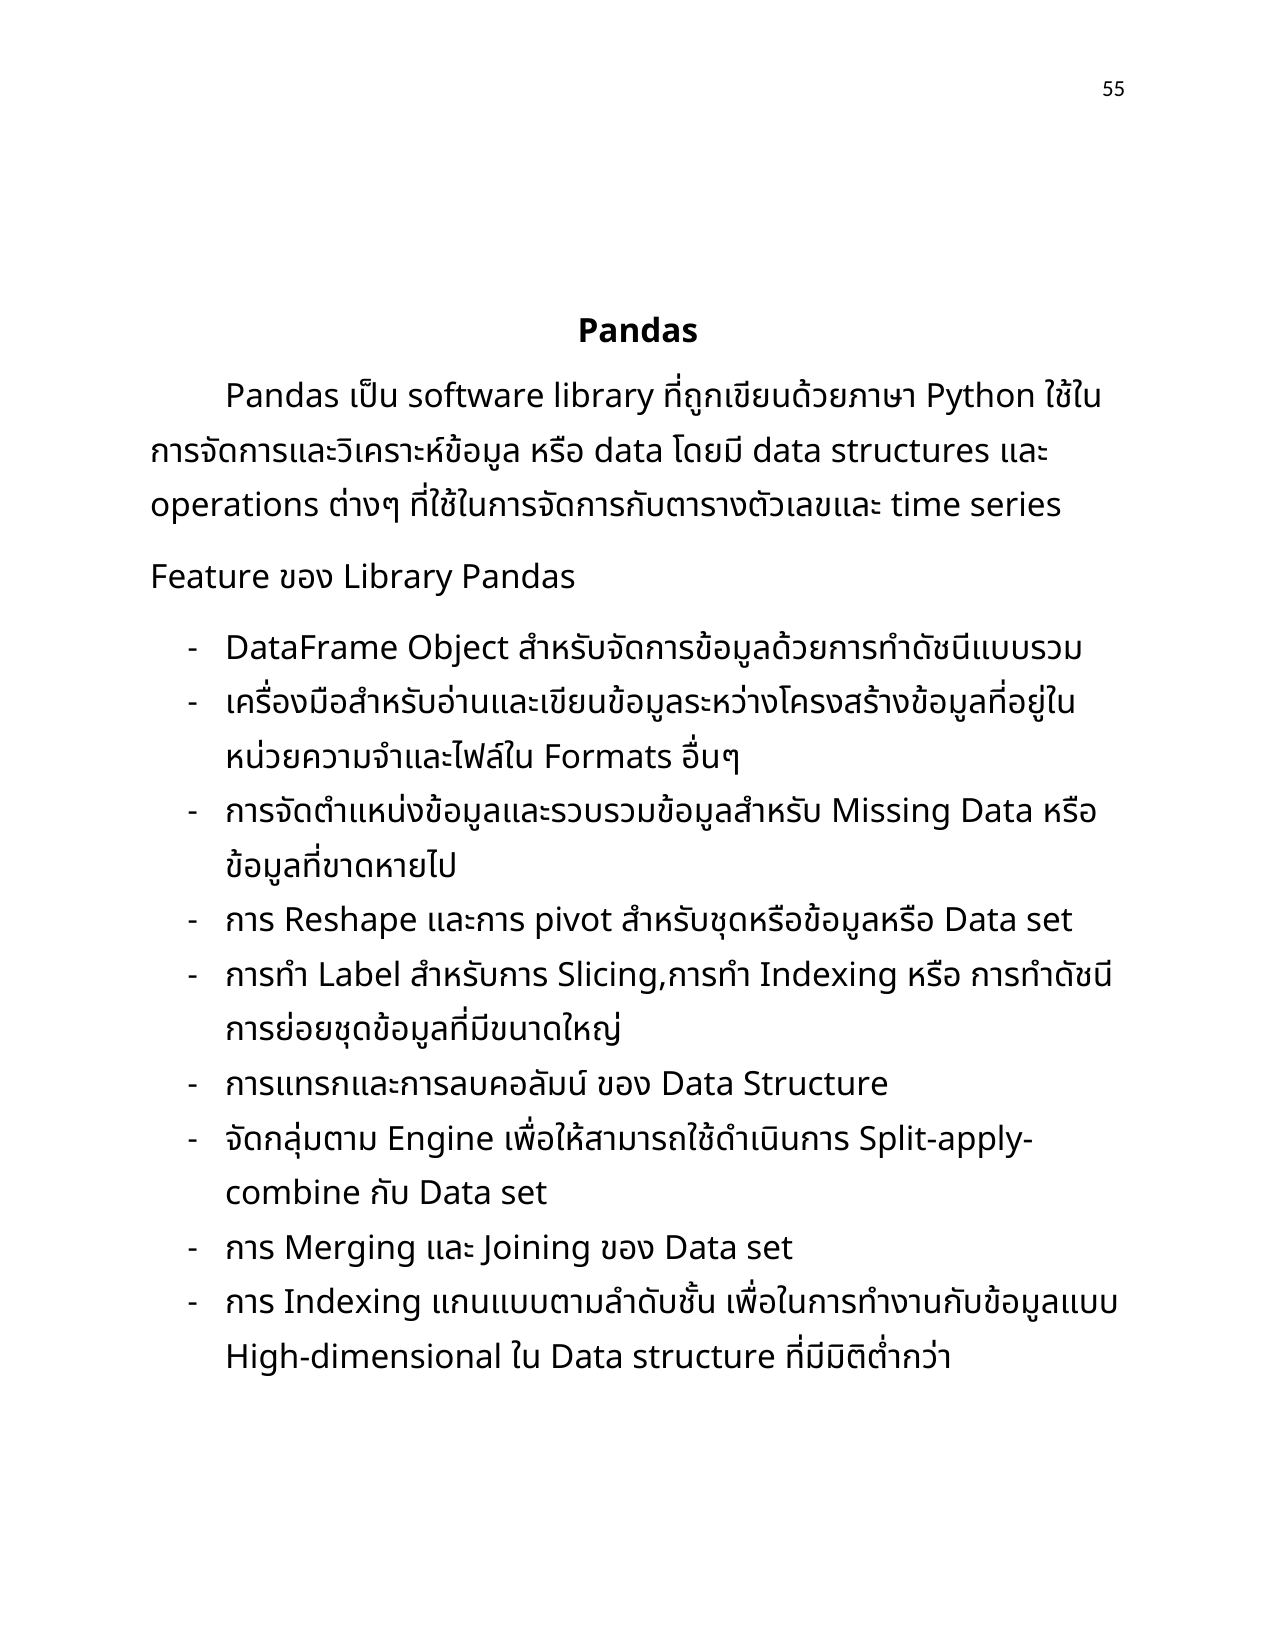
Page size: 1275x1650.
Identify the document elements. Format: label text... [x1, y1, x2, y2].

text Pandas [150, 306, 1125, 352]
list การ Merging และ Joining ของ Data set [187, 1223, 1125, 1274]
list การ Indexing แกนแบบตามลำดับชั้น เพื่อในการทำงานกับข้อมูลแบบ High-dimensional ใน Data structure ที่มีมิติต่ำกว่า [187, 1278, 1125, 1383]
list การ Reshape และการ pivot สำหรับชุดหรือข้อมูลหรือ Data set [187, 896, 1125, 947]
text Feature ของ Library Pandas [150, 552, 1125, 603]
list การทำ Label สำหรับการ Slicing,การทำ Indexing หรือ การทำดัชนี การย่อยชุดข้อมูลที่มีขนาดใหญ่ [187, 951, 1125, 1056]
list การจัดตำแหน่งข้อมูลและรวบรวมข้อมูลสำหรับ Missing Data หรือ ข้อมูลที่ขาดหายไป [187, 787, 1125, 892]
text Pandas เป็น software library ที่ถูกเขียนด้วยภาษา Python ใช้ในการจัดการและวิเคราะห์ข้อมูล หรือ data โดยมี data structures และ operations ต่างๆ ที่ใช้ในการจัดการกับตารางตัวเลขและ time series [150, 372, 1125, 532]
list DataFrame Object สำหรับจัดการข้อมูลด้วยการทำดัชนีแบบรวม [187, 624, 1125, 674]
list การแทรกและการลบคอลัมน์ ของ Data Structure [187, 1060, 1125, 1110]
list เครื่องมือสำหรับอ่านและเขียนข้อมูลระหว่างโครงสร้างข้อมูลที่อยู่ในหน่วยความจำและไฟล์ใน Formats อื่นๆ [187, 678, 1125, 783]
list จัดกลุ่มตาม Engine เพื่อให้สามารถใช้ดำเนินการ Split-apply-combine กับ Data set [187, 1114, 1125, 1219]
